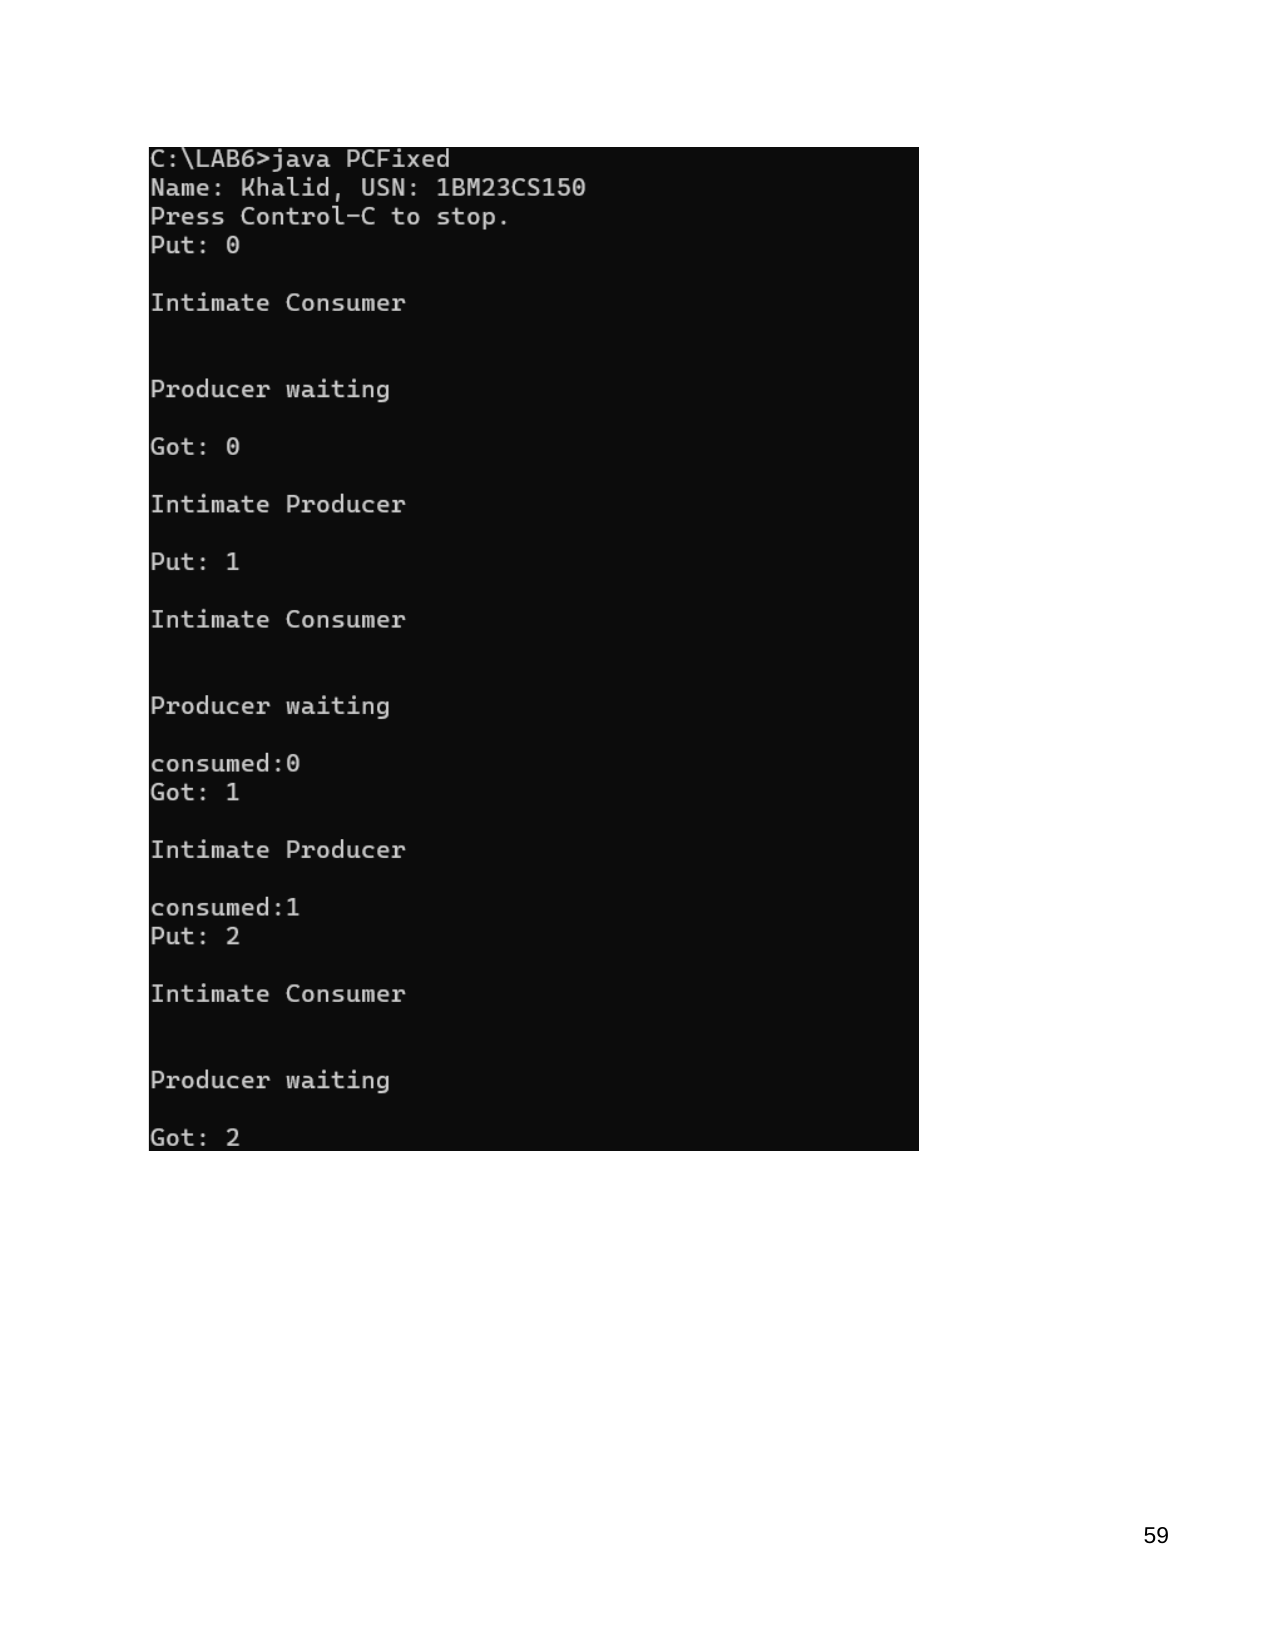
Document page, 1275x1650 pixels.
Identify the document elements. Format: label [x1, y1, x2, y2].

picture [148, 147, 919, 1151]
